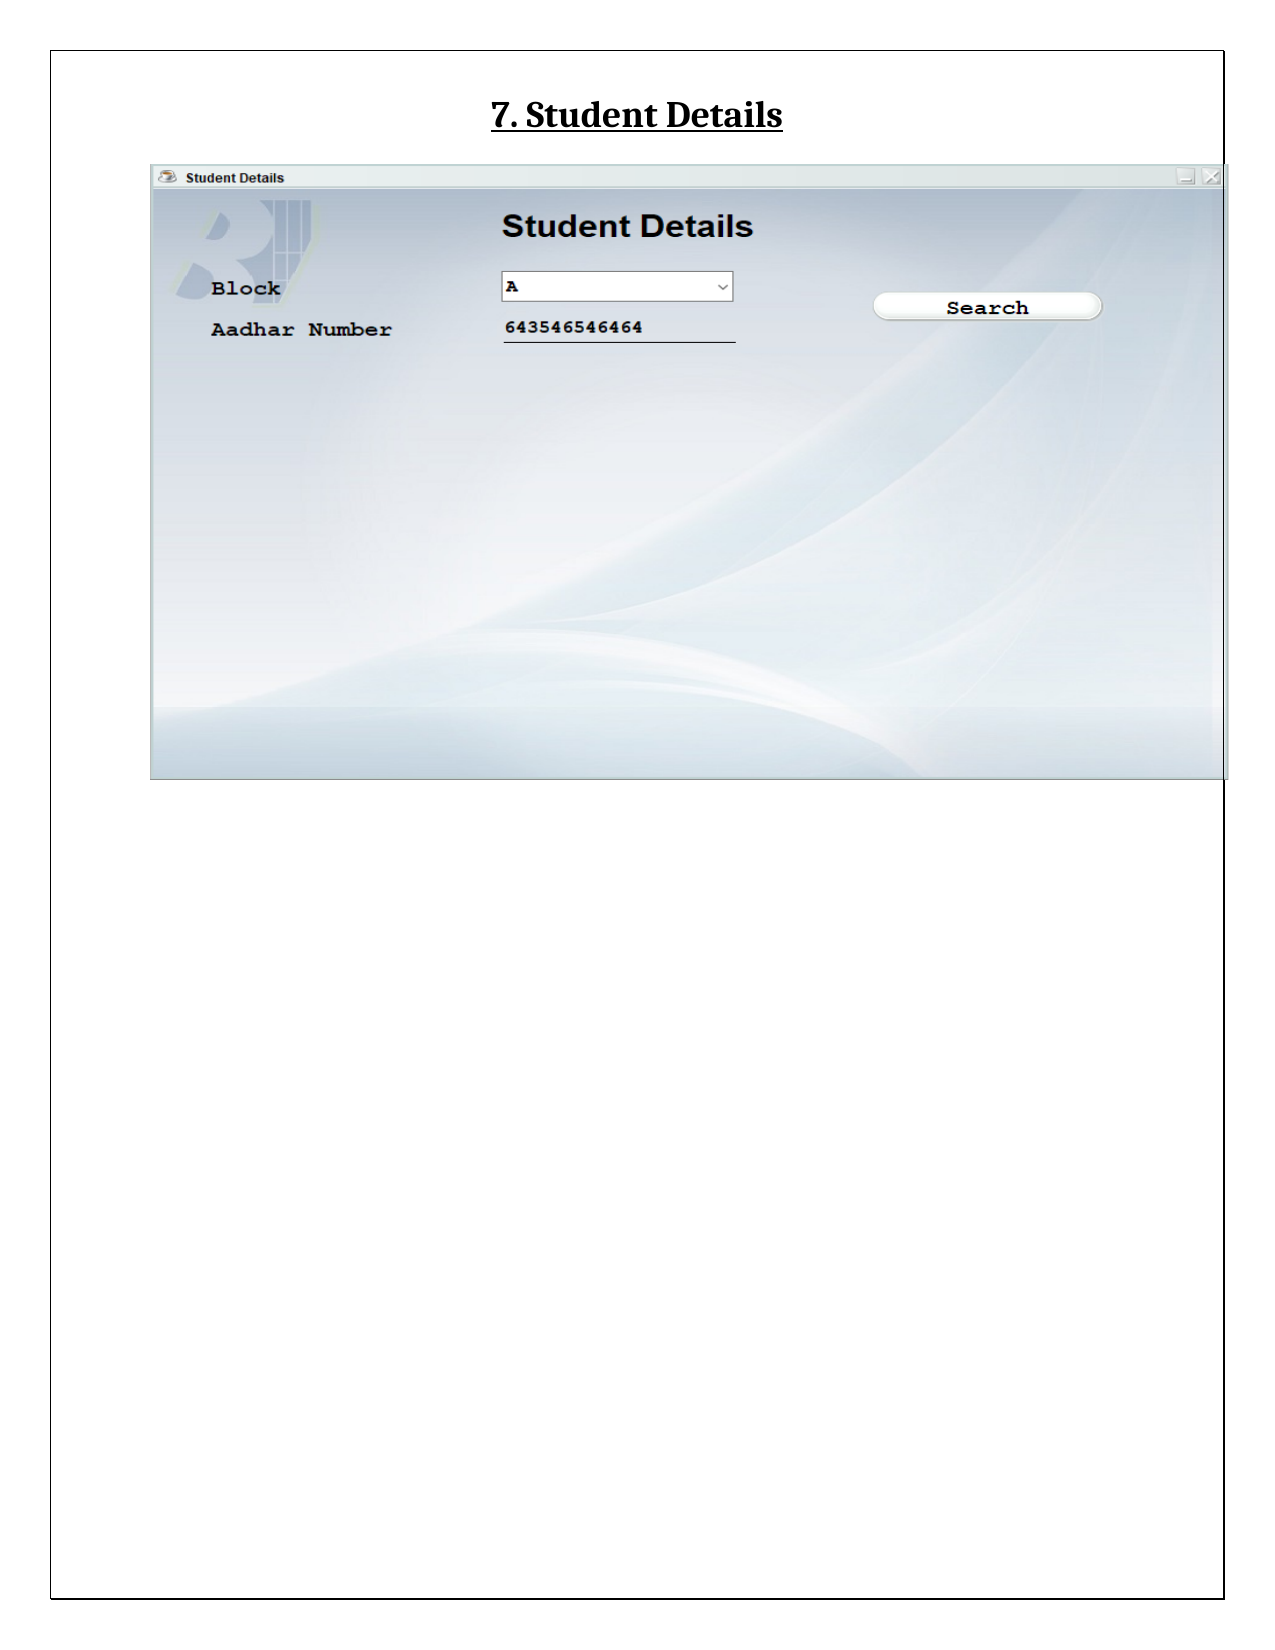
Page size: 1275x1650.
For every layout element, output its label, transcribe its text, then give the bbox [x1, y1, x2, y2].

text 7. Student Details [150, 94, 1124, 137]
picture [150, 164, 1223, 780]
picture [1224, 164, 1229, 780]
